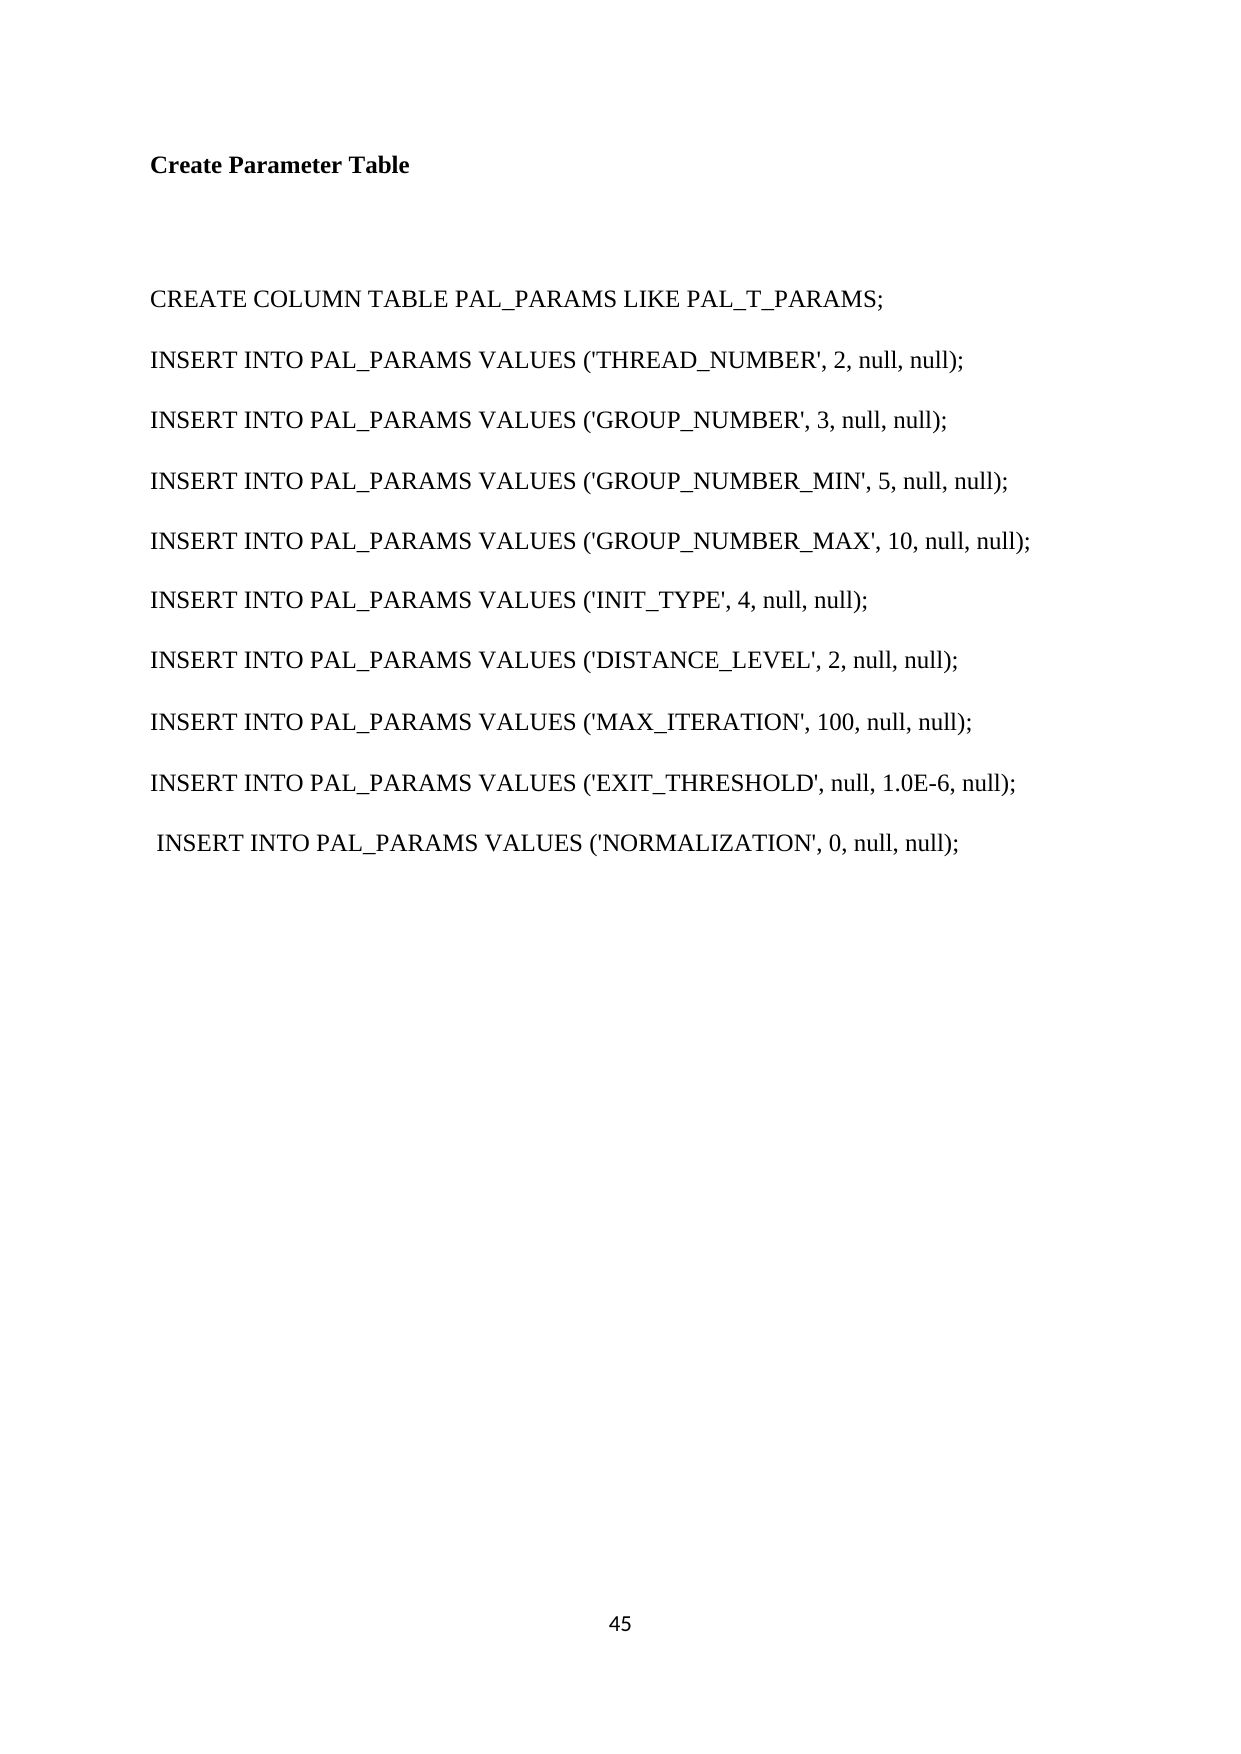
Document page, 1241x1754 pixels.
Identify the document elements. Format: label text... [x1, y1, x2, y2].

text INSERT INTO PAL_PARAMS VALUES ('EXIT_THRESHOLD', null, 1.0E-6, null); [150, 761, 1090, 797]
text INSERT INTO PAL_PARAMS VALUES ('THREAD_NUMBER', 2, null, null); [150, 338, 1090, 374]
text INSERT INTO PAL_PARAMS VALUES ('DISTANCE_LEVEL', 2, null, null); [150, 640, 1090, 676]
text INSERT INTO PAL_PARAMS VALUES ('INIT_TYPE', 4, null, null); [150, 580, 1090, 615]
text INSERT INTO PAL_PARAMS VALUES ('GROUP_NUMBER_MAX', 10, null, null); [150, 519, 1090, 555]
text Create Parameter Table [150, 150, 1090, 179]
text CREATE COLUMN TABLE PAL_PARAMS LIKE PAL_T_PARAMS; [150, 278, 1090, 313]
text INSERT INTO PAL_PARAMS VALUES ('NORMALIZATION', 0, null, null); [150, 822, 1090, 857]
text INSERT INTO PAL_PARAMS VALUES ('GROUP_NUMBER_MIN', 5, null, null); [150, 459, 1090, 494]
text INSERT INTO PAL_PARAMS VALUES ('GROUP_NUMBER', 3, null, null); [150, 399, 1090, 434]
text INSERT INTO PAL_PARAMS VALUES ('MAX_ITERATION', 100, null, null); [150, 701, 1090, 736]
